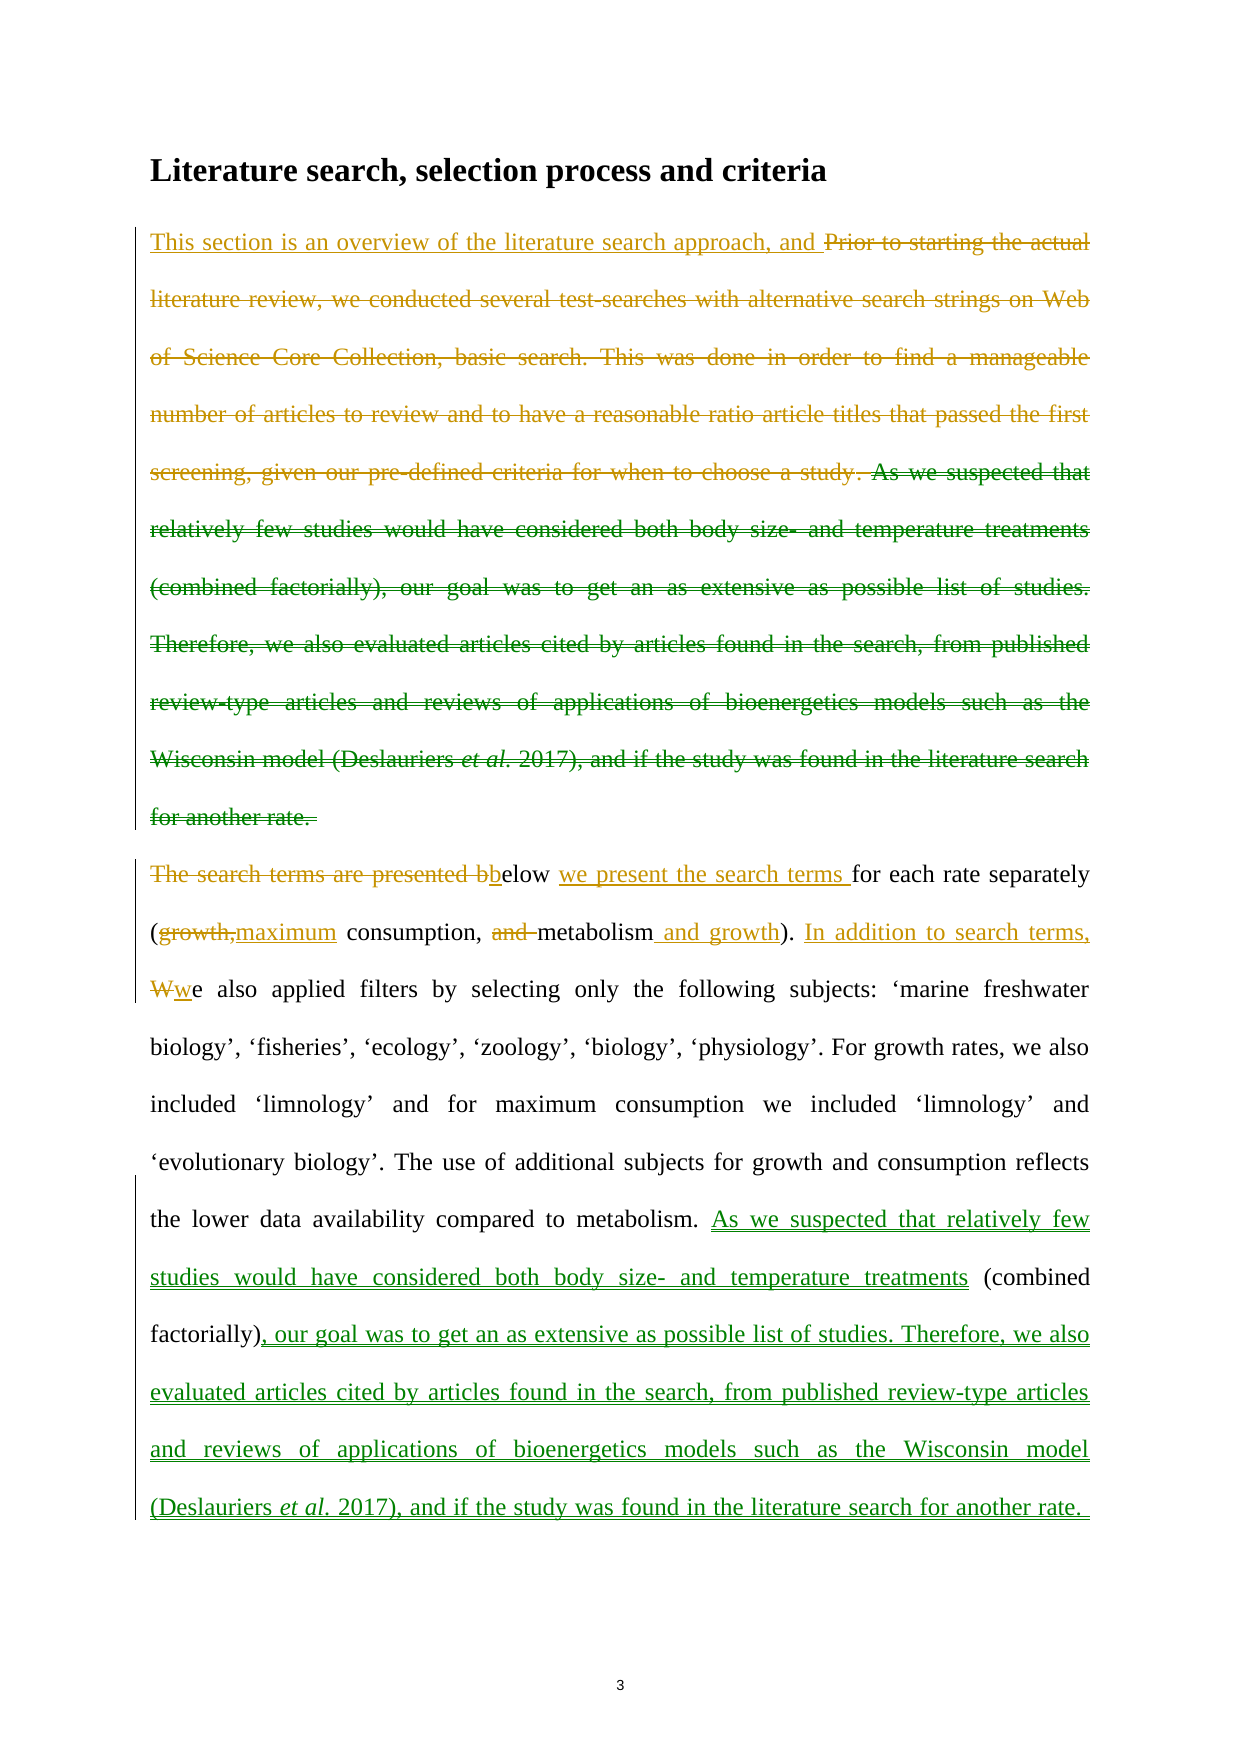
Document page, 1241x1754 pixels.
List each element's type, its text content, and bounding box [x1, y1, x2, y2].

subtitle Literature search, selection process and criteria [150, 150, 1090, 188]
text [150, 1462, 1090, 1516]
